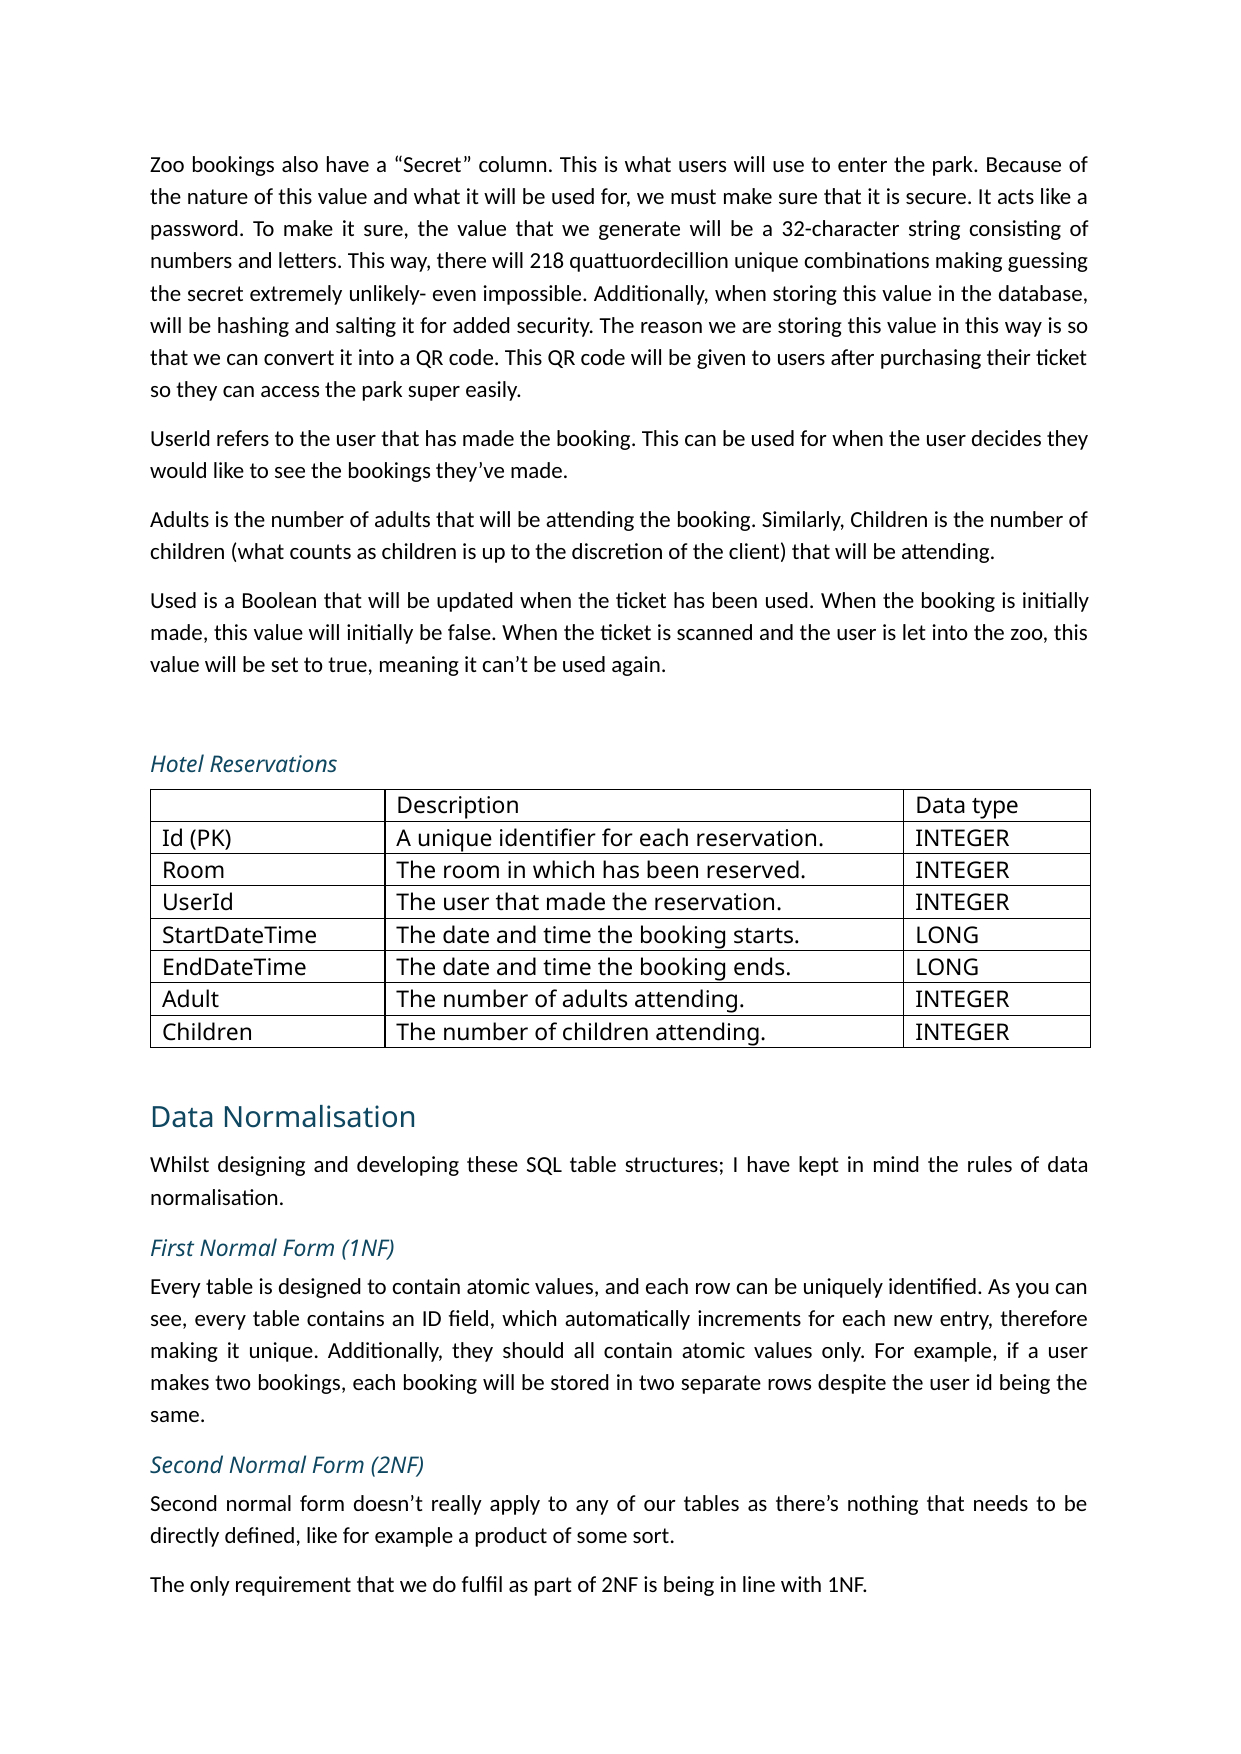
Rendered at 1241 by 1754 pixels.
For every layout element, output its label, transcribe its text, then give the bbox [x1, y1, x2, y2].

table_cell INTEGER [904, 886, 1090, 918]
table_cell The date and time the booking starts. [386, 919, 903, 950]
table_cell EndDateTime [151, 951, 384, 982]
text Every table is designed to contain atomic values, and each row can be uniquely identified. As you can see, every table contains an ID field, which automatically increments for each new entry, therefore making it unique. Additionally, they should all contain atomic values only. For example, if a user makes two bookings, each booking will be stored in two separate rows despite the user id being the same. [150, 1272, 1090, 1428]
table_header Data type [904, 790, 1090, 821]
table_cell INTEGER [904, 822, 1090, 853]
table_cell INTEGER [904, 983, 1090, 1014]
table_cell The room in which has been reserved. [386, 854, 903, 885]
text The only requirement that we do fulfil as part of 2NF is being in line with 1NF. [150, 1571, 1090, 1598]
table_cell INTEGER [904, 1016, 1090, 1047]
table_cell The user that made the reservation. [386, 886, 903, 918]
table_cell A unique identifier for each reservation. [386, 822, 903, 853]
table_header Description [386, 790, 903, 821]
subtitle Second Normal Form (2NF) [150, 1449, 1090, 1481]
table_cell Children [151, 1016, 384, 1047]
table_cell UserId [151, 886, 384, 918]
table_cell The date and time the booking ends. [386, 951, 903, 982]
table_cell Room [151, 854, 384, 885]
subtitle Hotel Reservations [150, 748, 1090, 779]
text Used is a Boolean that will be updated when the ticket has been used. When the booking is initially made, this value will initially be false. When the ticket is scanned and the user is let into the zoo, this value will be set to true, meaning it can’t be used again. [150, 586, 1090, 679]
subtitle Data Normalisation [150, 1097, 1090, 1136]
table_cell StartDateTime [151, 919, 384, 950]
table_cell LONG [904, 919, 1090, 950]
subtitle First Normal Form (1NF) [150, 1232, 1090, 1263]
table_header [151, 790, 384, 821]
table_cell Id (PK) [151, 822, 384, 853]
text Whilst designing and developing these SQL table structures; I have kept in mind the rules of data normalisation. [150, 1151, 1090, 1211]
table_cell LONG [904, 951, 1090, 982]
text UserId refers to the user that has made the booking. This can be used for when the user decides they would like to see the bookings they’ve made. [150, 424, 1090, 484]
text Second normal form doesn’t really apply to any of our tables as there’s nothing that needs to be directly defined, like for example a product of some sort. [150, 1489, 1090, 1550]
text Adults is the number of adults that will be attending the booking. Similarly, Children is the number of children (what counts as children is up to the discretion of the client) that will be attending. [150, 505, 1090, 565]
table_cell Adult [151, 983, 384, 1014]
table_cell The number of children attending. [386, 1016, 903, 1047]
text Zoo bookings also have a “Secret” column. This is what users will use to enter the park. Because of the nature of this value and what it will be used for, we must make sure that it is secure. It acts like a password. To make it sure, the value that we generate will be a 32-character string consisting of numbers and letters. This way, there will 218 quattuordecillion unique combinations making guessing the secret extremely unlikely- even impossible. Additionally, when storing this value in the database, will be hashing and salting it for added security. The reason we are storing this value in this way is so that we can convert it into a QR code. This QR code will be given to users after purchasing their ticket so they can access the park super easily. [150, 150, 1090, 403]
table_cell INTEGER [904, 854, 1090, 885]
table_cell The number of adults attending. [386, 983, 903, 1014]
